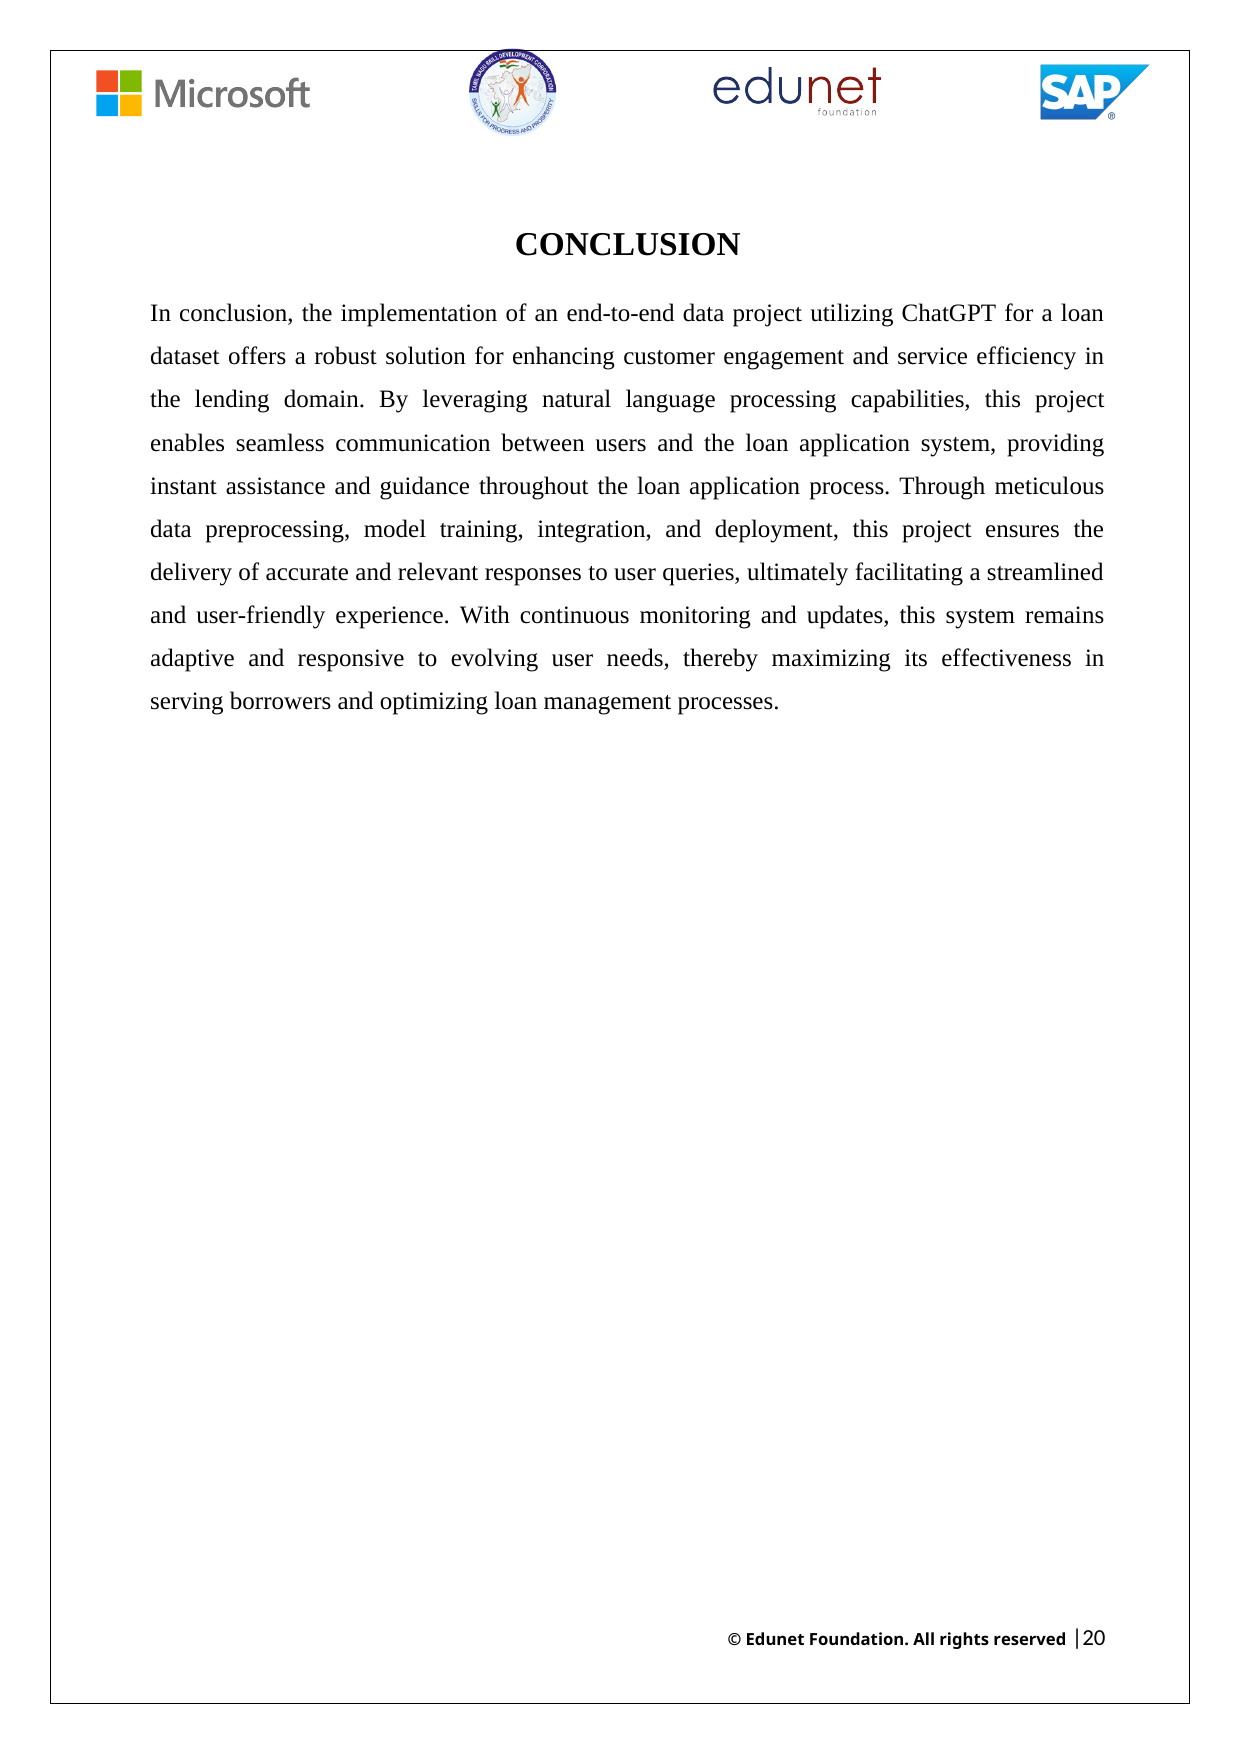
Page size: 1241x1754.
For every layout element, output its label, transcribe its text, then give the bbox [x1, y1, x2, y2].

text In conclusion, the implementation of an end-to-end data project utilizing ChatGPT for a loan dataset offers a robust solution for enhancing customer engagement and service efficiency in the lending domain. By leveraging natural language processing capabilities, this project enables seamless communication between users and the loan application system, providing instant assistance and guidance throughout the loan application process. Through meticulous data preprocessing, model training, integration, and deployment, this project ensures the delivery of accurate and relevant responses to user queries, ultimately facilitating a streamlined and user-friendly experience. With continuous monitoring and updates, this system remains adaptive and responsive to evolving user needs, thereby maximizing its effectiveness in serving borrowers and optimizing loan management processes. [150, 298, 1105, 715]
picture [706, 60, 889, 122]
picture [91, 65, 316, 121]
picture [466, 51, 558, 137]
picture [466, 45, 558, 50]
picture [1039, 63, 1151, 121]
text CONCLUSION [150, 224, 1105, 262]
